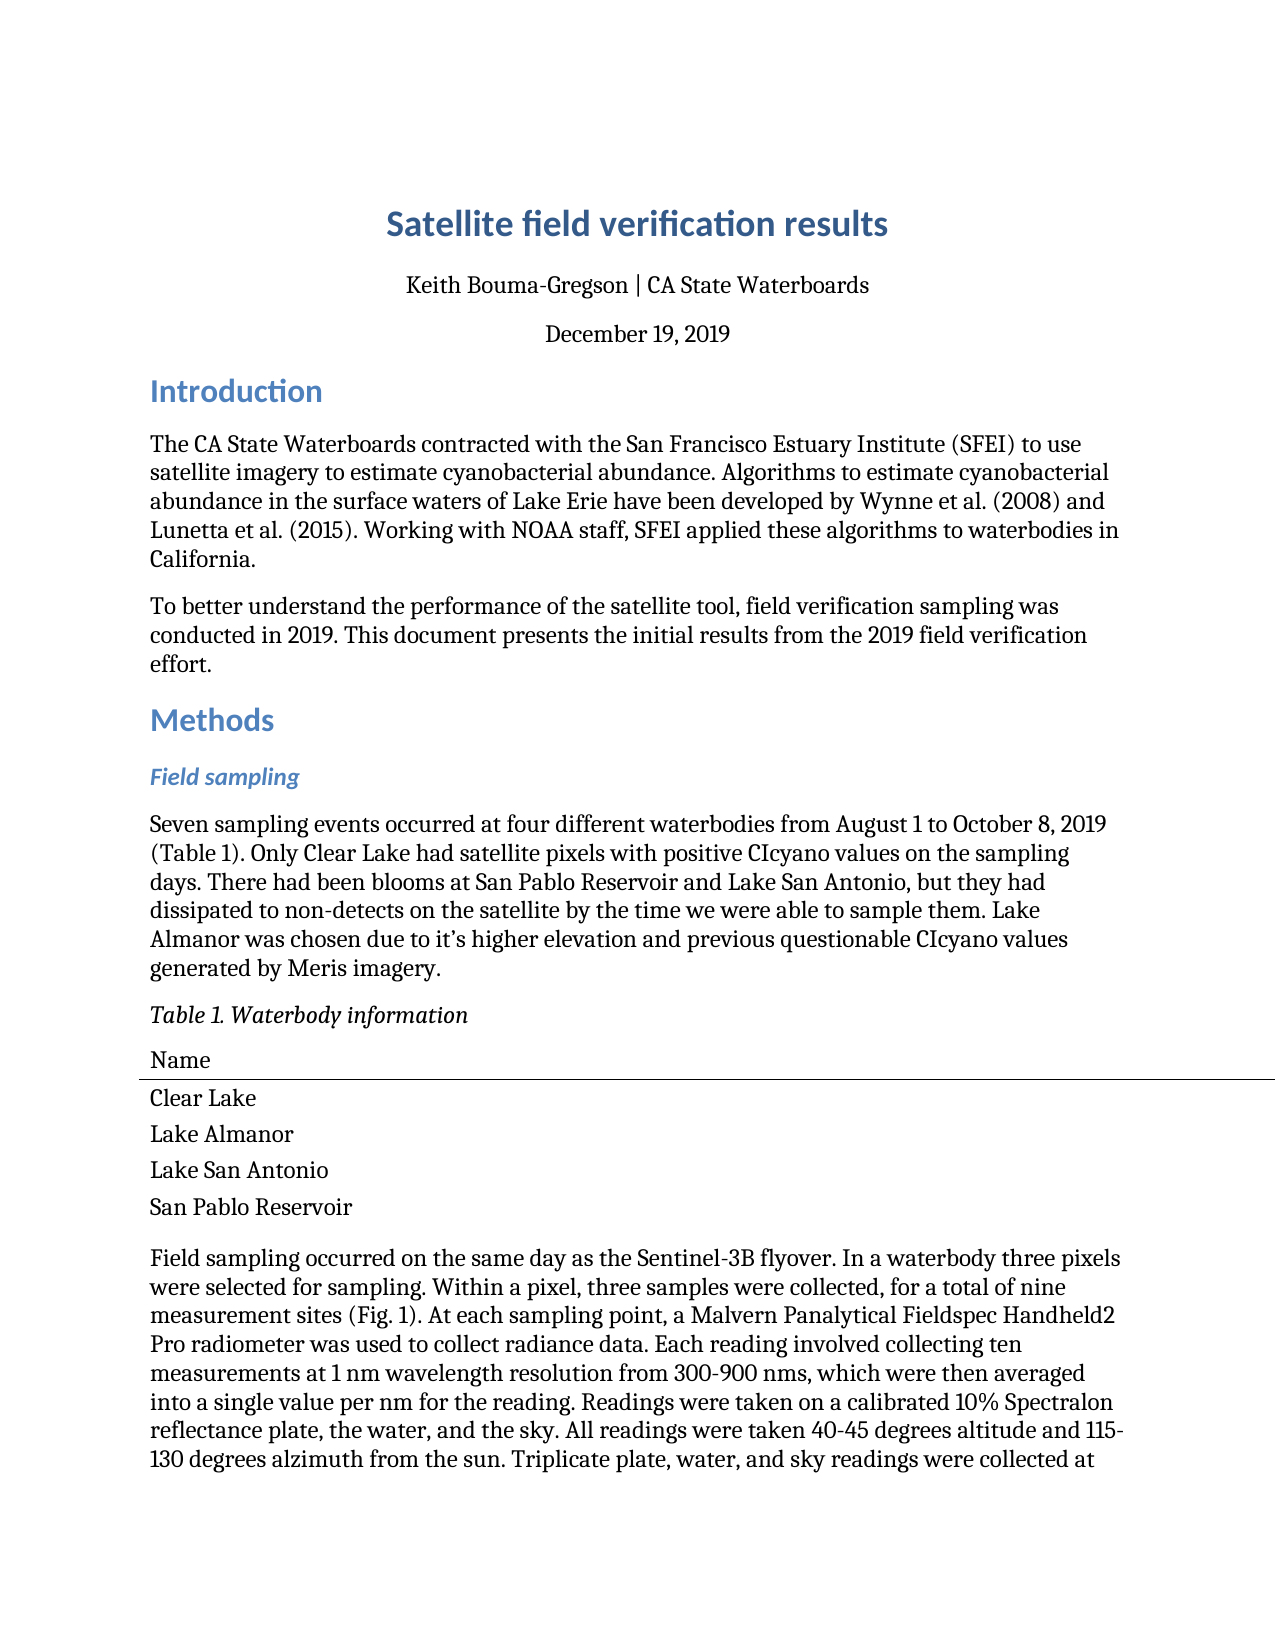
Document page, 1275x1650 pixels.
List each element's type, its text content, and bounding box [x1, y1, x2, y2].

text The CA State Waterboards contracted with the San Francisco Estuary Institute (SFEI) to use satellite imagery to estimate cyanobacterial abundance. Algorithms to estimate cyanobacterial abundance in the surface waters of Lake Erie have been developed by Wynne et al. (2008) and Lunetta et al. (2015). Working with NOAA staff, SFEI applied these algorithms to waterbodies in California. [150, 429, 1125, 573]
subtitle Introduction [150, 370, 1125, 411]
table_cell Clear Lake [139, 1080, 1275, 1116]
table_cell Lake San Antonio [139, 1153, 1275, 1189]
text December 19, 2019 [150, 320, 1125, 349]
text Table 1. Waterbody information [150, 1001, 1125, 1030]
subtitle Field sampling [150, 761, 1125, 791]
text Seven sampling events occurred at four different waterbodies from August 1 to October 8, 2019 (Table 1). Only Clear Lake had satellite pixels with positive CIcyano values on the sampling days. There had been blooms at San Pablo Reservoir and Lake San Antonio, but they had dissipated to non-detects on the satellite by the time we were able to sample them. Lake Almanor was chosen due to it’s higher elevation and previous questionable CIcyano values generated by Meris imagery. [150, 810, 1125, 982]
table_cell Lake Almanor [139, 1116, 1275, 1153]
text Keith Bouma-Gregson | CA State Waterboards [150, 271, 1125, 299]
table_cell San Pablo Reservoir [139, 1189, 1275, 1225]
title Satellite field verification results [150, 200, 1125, 246]
table_header Name [139, 1043, 1275, 1079]
text To better understand the performance of the satellite tool, field verification sampling was conducted in 2019. This document presents the initial results from the 2019 field verification effort. [150, 592, 1125, 678]
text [150, 1244, 1125, 1474]
subtitle Methods [150, 699, 1125, 740]
